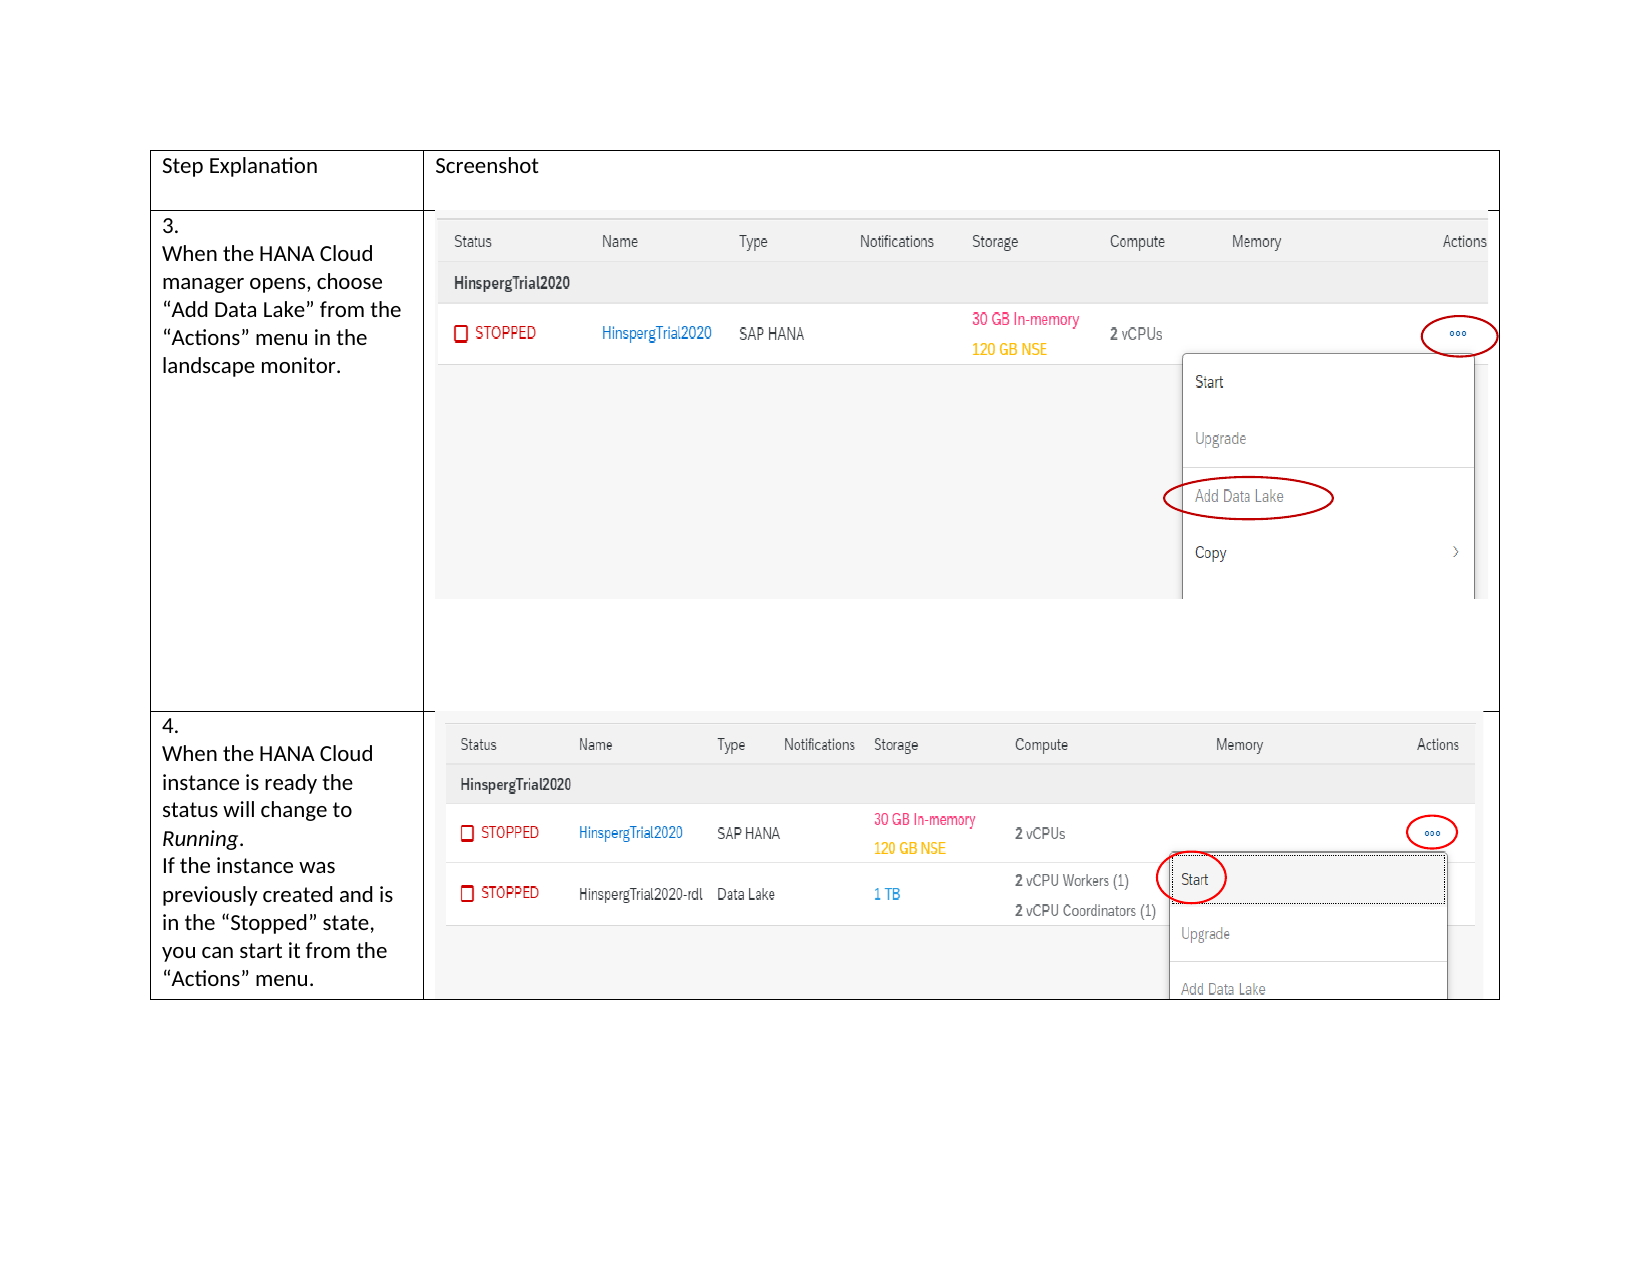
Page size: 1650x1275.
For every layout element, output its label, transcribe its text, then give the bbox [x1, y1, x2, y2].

table_cell [424, 211, 1499, 711]
table_header Step Explanation [151, 151, 423, 210]
table_header Screenshot [424, 151, 1499, 210]
picture [1423, 318, 1489, 355]
table_cell 3. When the HANA Cloud manager opens, choose “Add Data Lake” from the “Actions” menu in the landscape monitor. [151, 211, 423, 711]
picture [435, 711, 1484, 999]
table_cell [424, 712, 435, 999]
picture [435, 210, 1489, 599]
table_cell [1484, 712, 1499, 999]
table_cell 4. When the HANA Cloud instance is ready the status will change to Running. If the instance was previously created and is in the “Stopped” state, you can start it from the “Actions” menu. [151, 712, 423, 999]
